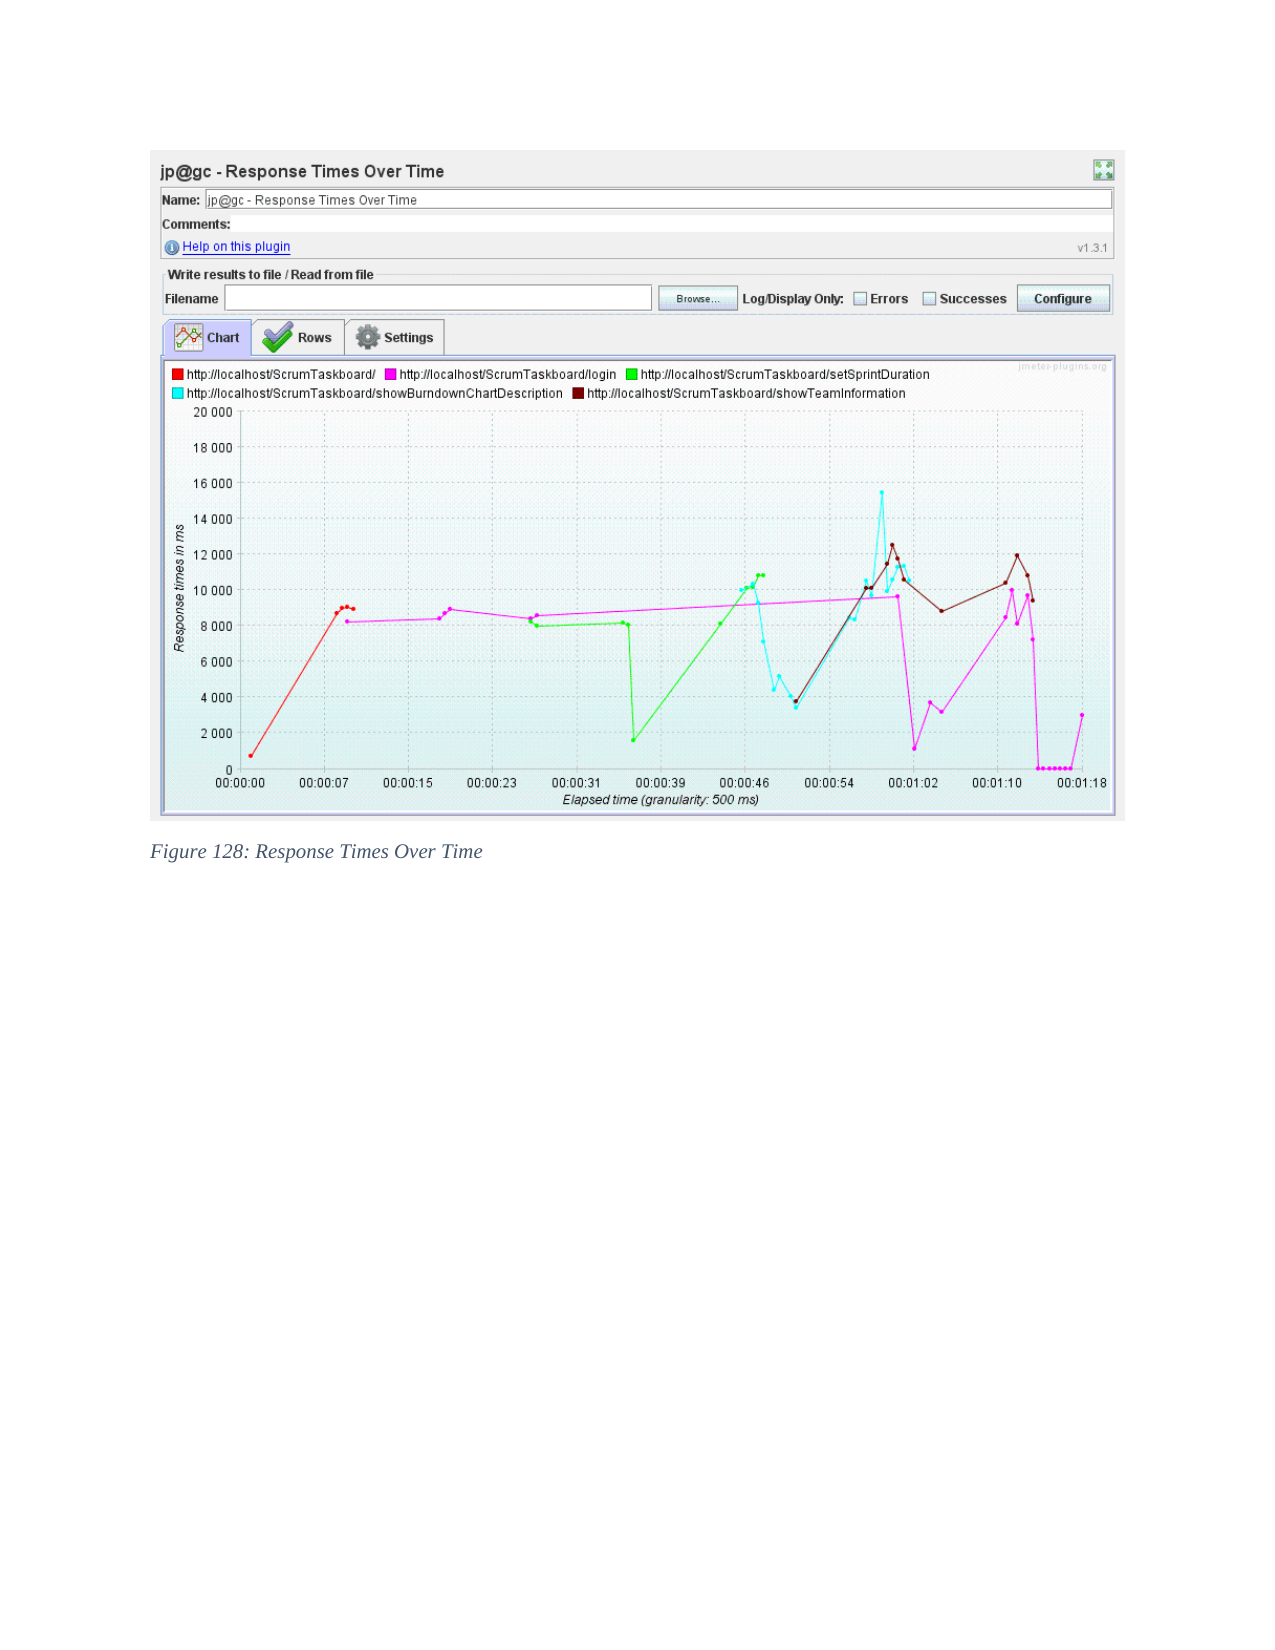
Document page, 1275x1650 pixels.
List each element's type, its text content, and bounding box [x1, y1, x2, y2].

picture [150, 150, 1125, 821]
text Figure 128: Response Times Over Time [150, 839, 1125, 863]
